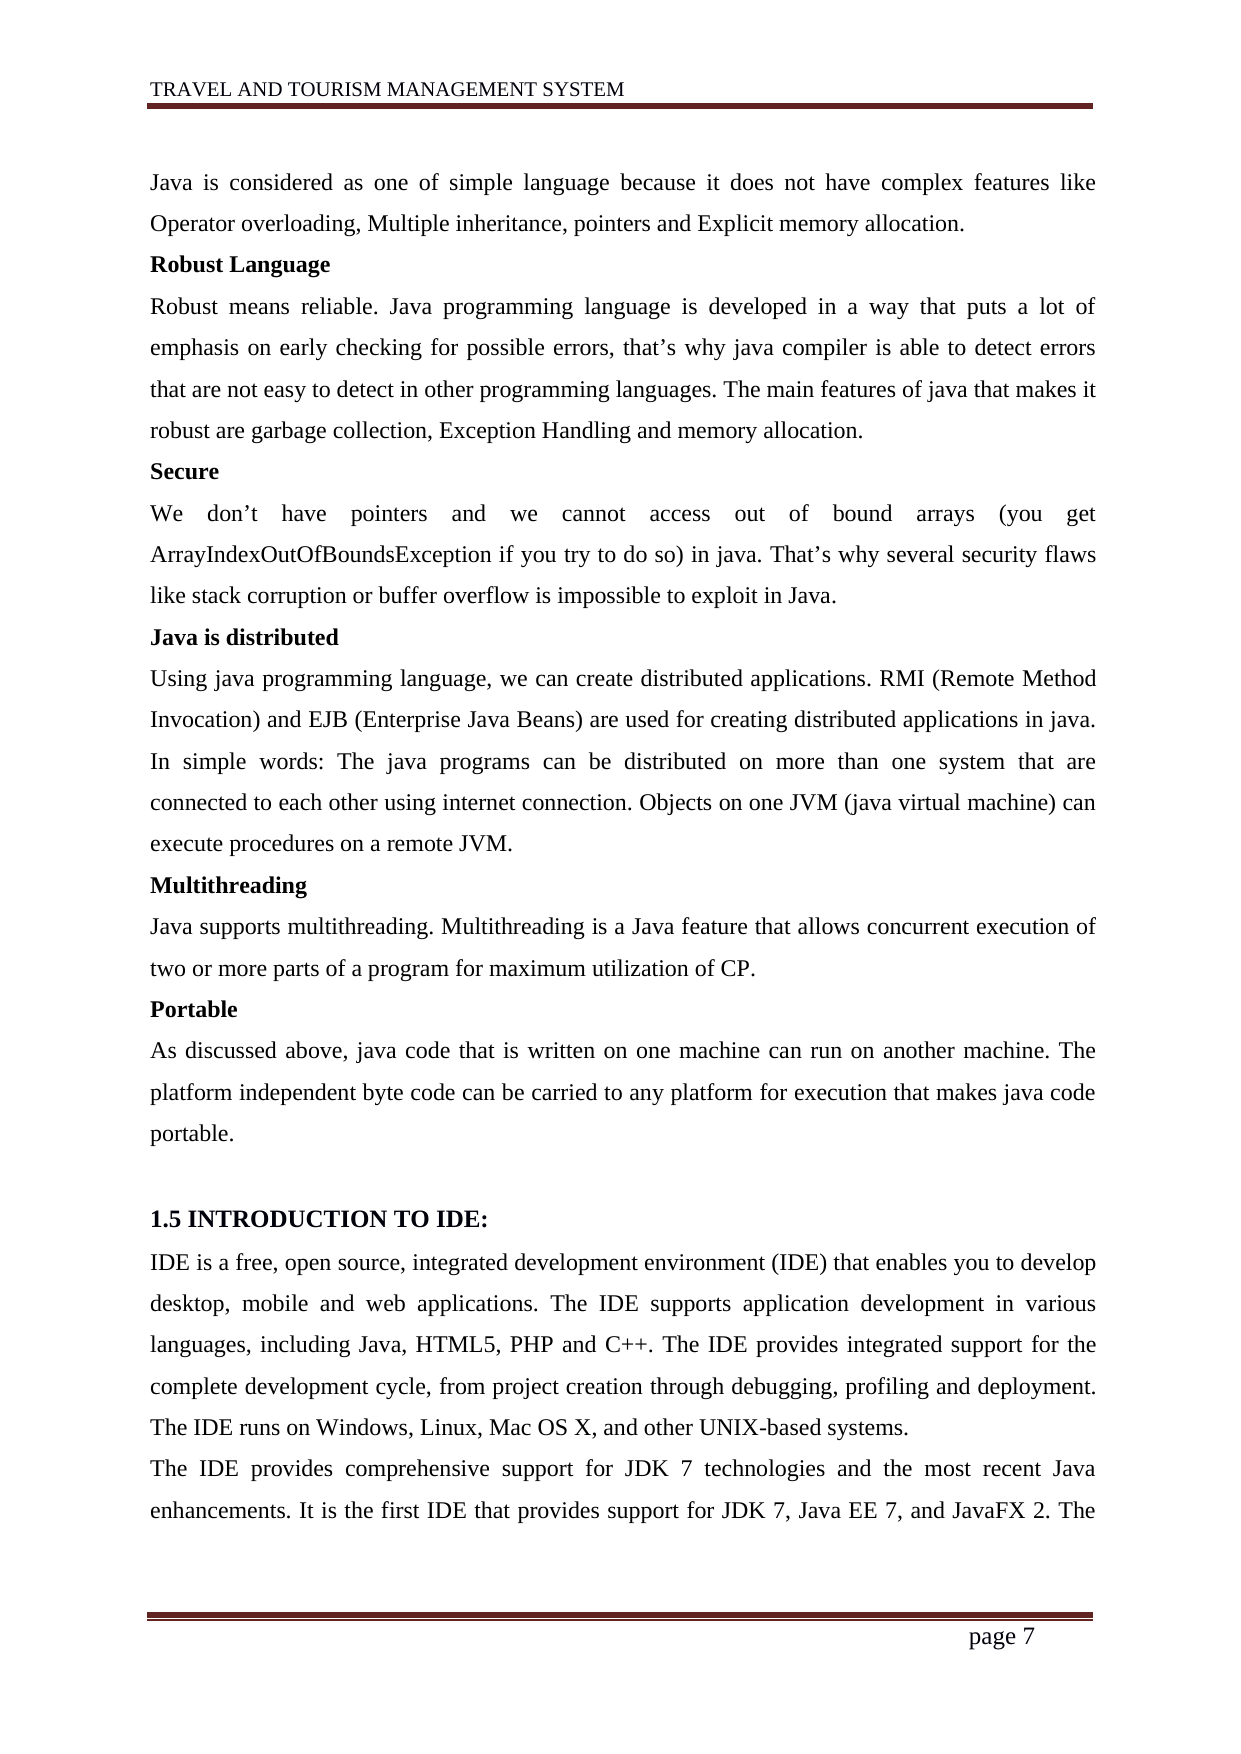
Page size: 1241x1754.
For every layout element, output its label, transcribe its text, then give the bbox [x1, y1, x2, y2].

text Robust Language [150, 251, 1098, 278]
text Secure [150, 457, 1098, 485]
text Multithreading [150, 871, 1098, 898]
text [150, 1454, 1098, 1523]
text We don’t have pointers and we cannot access out of bound arrays (you get ArrayIndexOutOfBoundsException if you try to do so) in java. That’s why several security flaws like stack corruption or buffer overflow is impossible to exploit in Java. [150, 499, 1098, 609]
text As discussed above, java code that is written on one machine can run on another machine. The platform independent byte code can be carried to any platform for execution that makes java code portable. [150, 1036, 1098, 1147]
text 1.5 INTRODUCTION TO IDE: [150, 1204, 1098, 1233]
text Portable [150, 995, 1098, 1022]
text Using java programming language, we can create distributed applications. RMI (Remote Method Invocation) and EJB (Enterprise Java Beans) are used for creating distributed applications in java. In simple words: The java programs can be distributed on more than one system that are connected to each other using internet connection. Objects on one JVM (java virtual machine) can execute procedures on a remote JVM. [150, 664, 1098, 857]
text Java is considered as one of simple language because it does not have complex features like Operator overloading, Multiple inheritance, pointers and Explicit memory allocation. [150, 168, 1098, 237]
text Java supports multithreading. Multithreading is a Java feature that allows concurrent execution of two or more parts of a program for maximum utilization of CP. [150, 912, 1098, 981]
text Java is distributed [150, 623, 1098, 650]
text Robust means reliable. Java programming language is developed in a way that puts a lot of emphasis on early checking for possible errors, that’s why java compiler is able to detect errors that are not easy to detect in other programming languages. The main features of java that makes it robust are garbage collection, Exception Handling and memory allocation. [150, 292, 1098, 443]
text IDE is a free, open source, integrated development environment (IDE) that enables you to develop desktop, mobile and web applications. The IDE supports application development in various languages, including Java, HTML5, PHP and C++. The IDE provides integrated support for the complete development cycle, from project creation through debugging, profiling and deployment. The IDE runs on Windows, Linux, Mac OS X, and other UNIX-based systems. [150, 1248, 1098, 1441]
